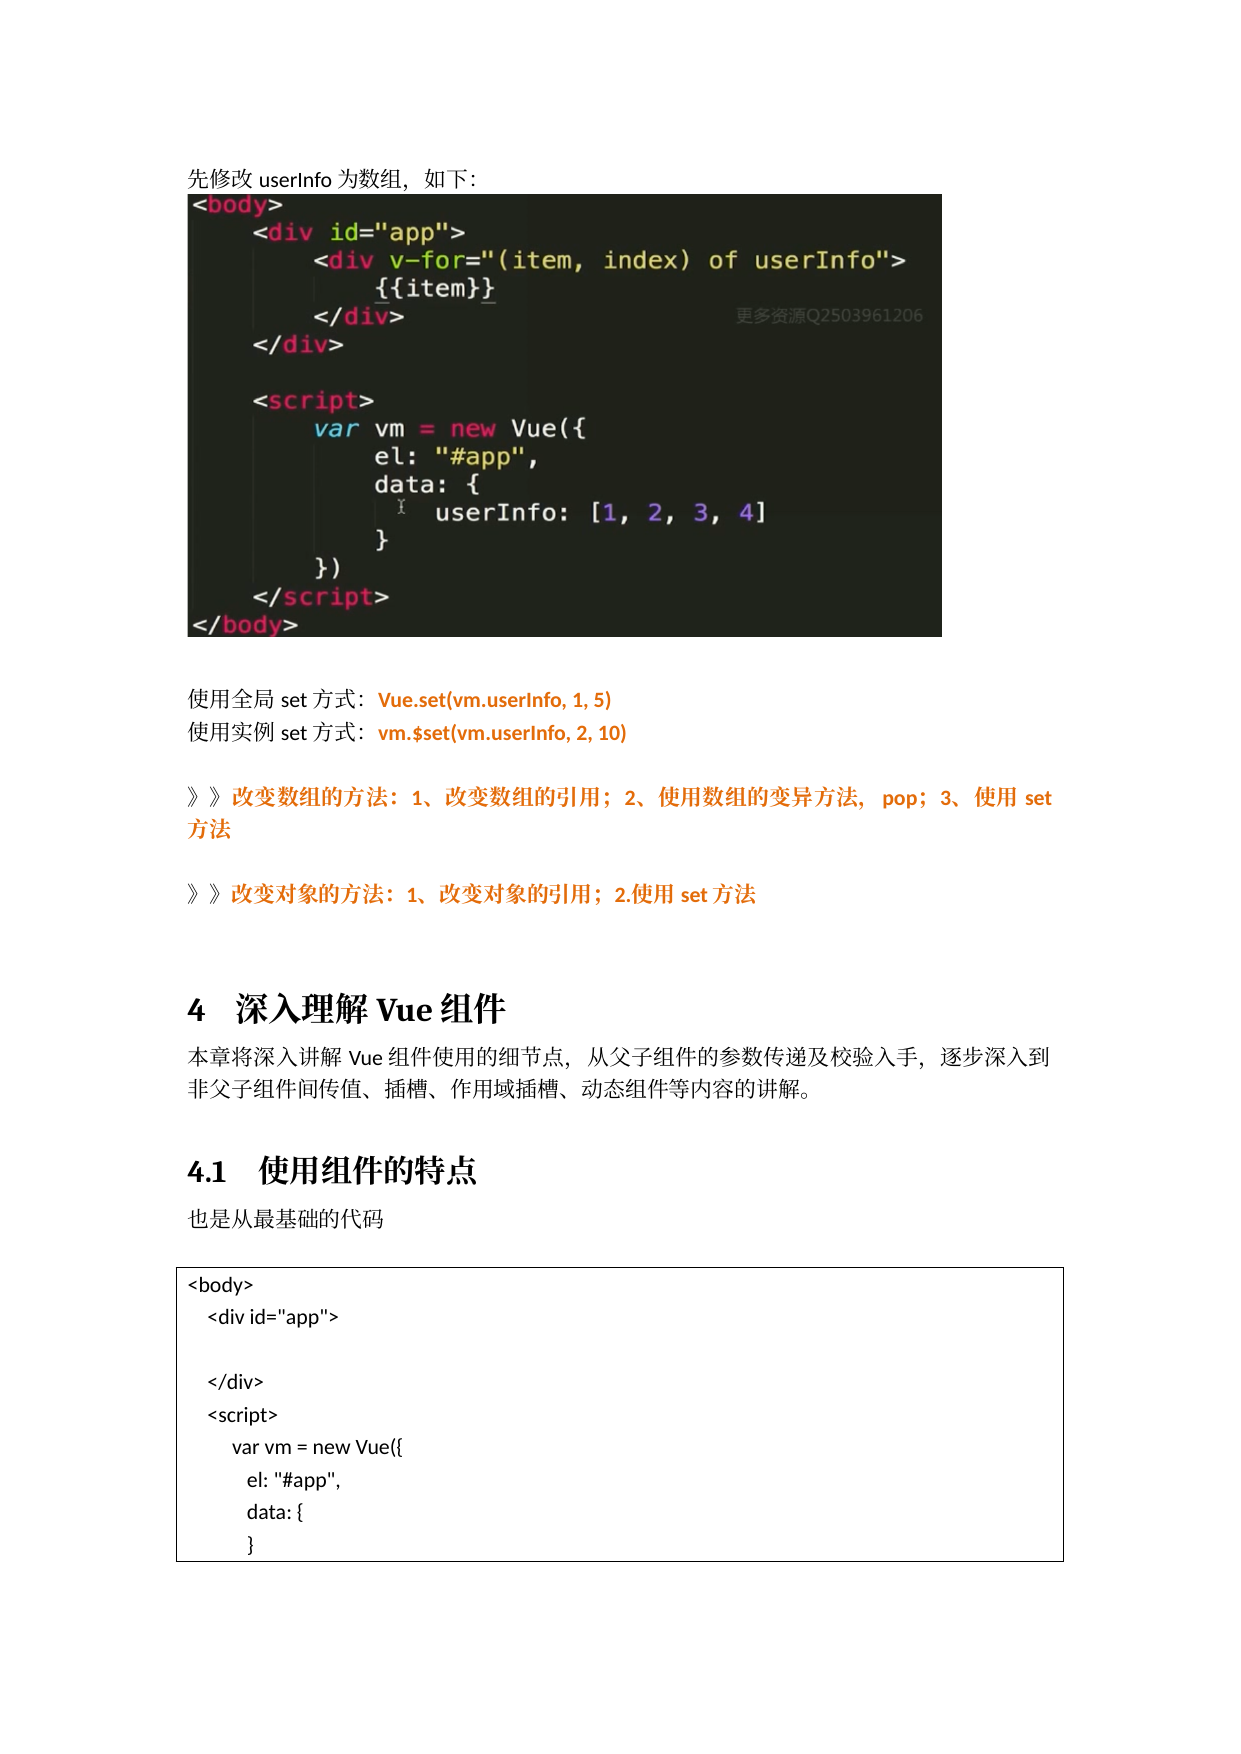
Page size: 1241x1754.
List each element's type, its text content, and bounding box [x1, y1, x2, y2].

text 》》改变数组的方法：1、改变数组的引用；2、使用数组的变异方法，pop；3、使用 set 方法 [187, 779, 1053, 844]
subtitle 深入理解 Vue 组件 [187, 974, 1053, 1039]
text 本章将深入讲解 Vue 组件使用的细节点，从父子组件的参数传递及校验入手，逐步深入到非父子组件间传值、插槽、作用域插槽、动态组件等内容的讲解。 [187, 1039, 1053, 1104]
text 》》改变对象的方法：1、改变对象的引用；2.使用 set 方法 [187, 877, 1053, 909]
text 也是从最基础的代码 [187, 1202, 1053, 1234]
subtitle 使用组件的特点 [187, 1137, 1053, 1202]
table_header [177, 1268, 1063, 1561]
text 使用实例 set 方式：vm.$set(vm.userInfo, 2, 10) [187, 714, 1053, 747]
text 使用全局 set 方式：Vue.set(vm.userInfo, 1, 5) [187, 682, 1053, 714]
text 先修改 userInfo 为数组，如下： [187, 162, 1053, 194]
picture [187, 194, 942, 637]
